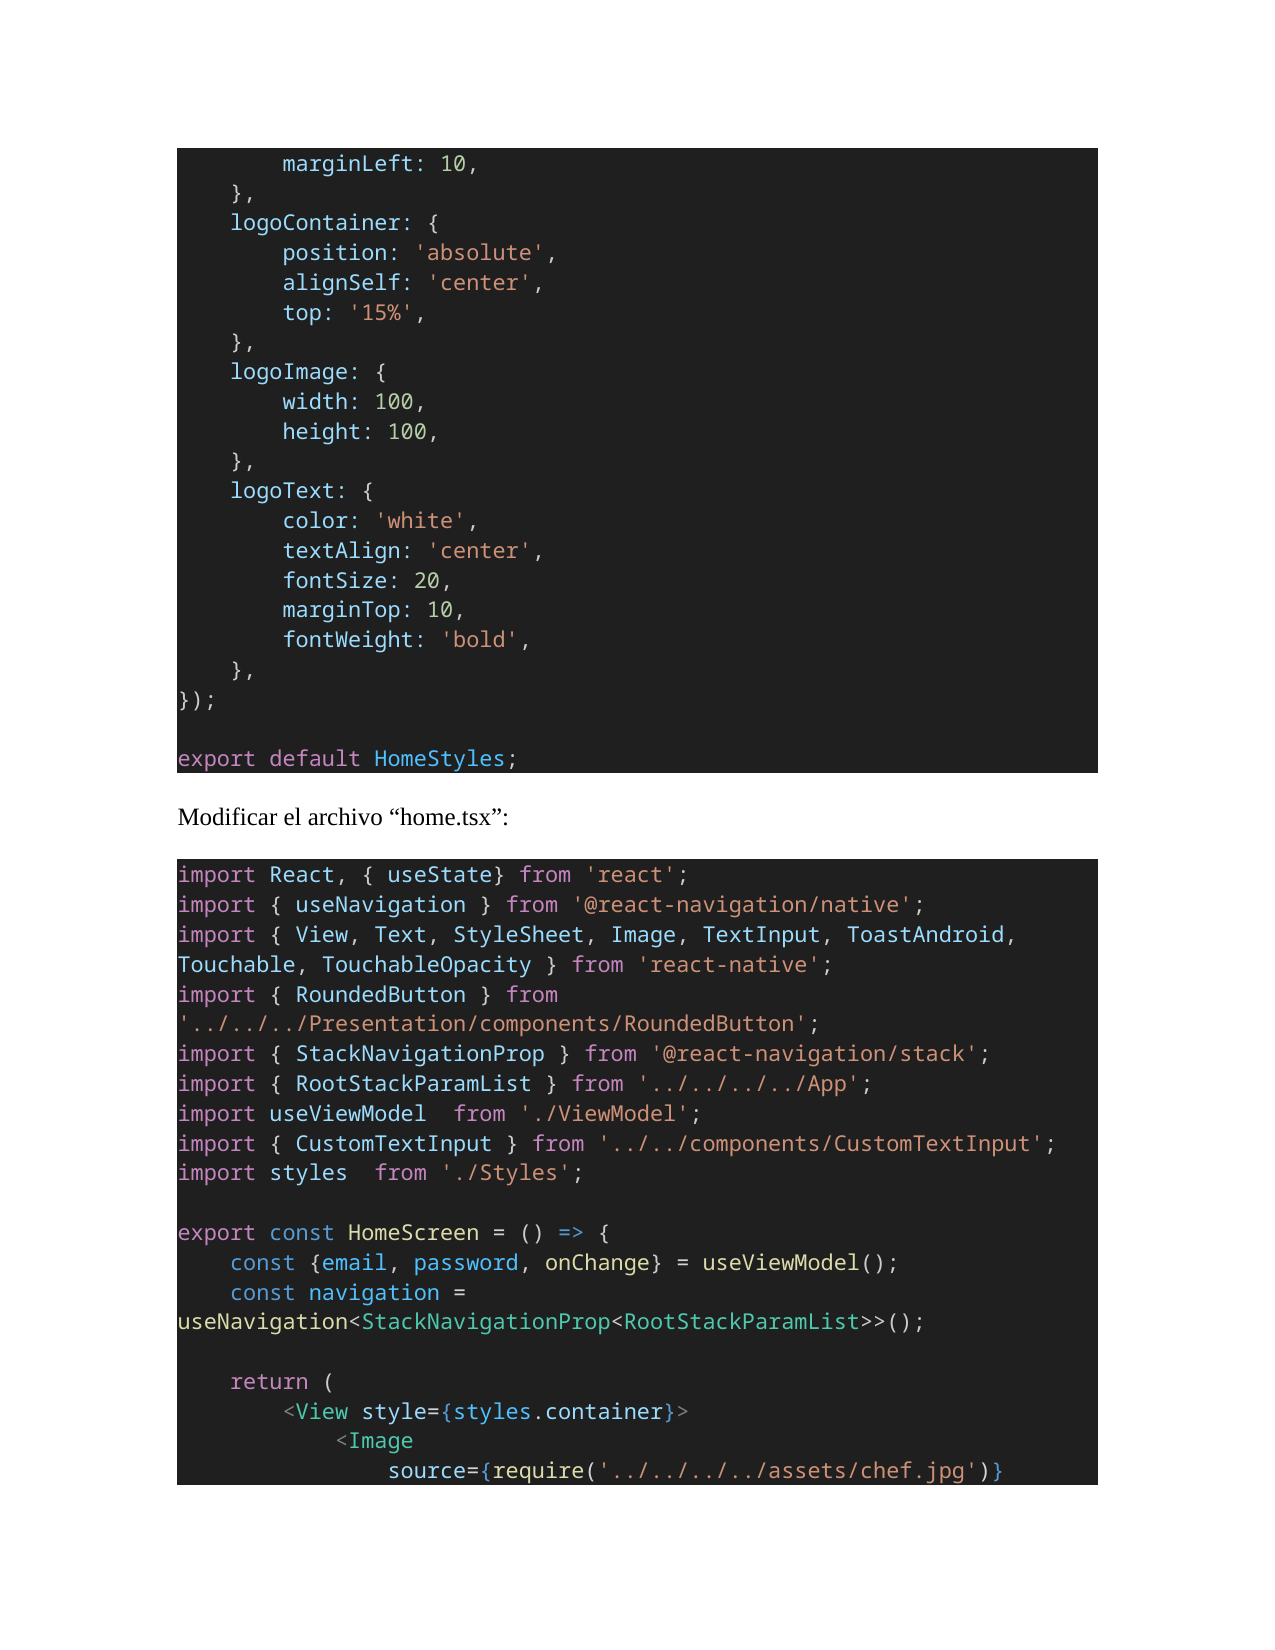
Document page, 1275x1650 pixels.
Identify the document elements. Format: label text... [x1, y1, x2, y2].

text export const HomeScreen = () => { [177, 1217, 1098, 1247]
text }, [177, 654, 1098, 684]
text import { useNavigation } from '@react-navigation/native'; [177, 889, 1098, 919]
text color: 'white', [177, 505, 1098, 535]
text const {email, password, onChange} = useViewModel(); [177, 1247, 1098, 1277]
text import { RoundedButton } from '../../../Presentation/components/RoundedButton'; [177, 979, 1098, 1038]
text fontSize: 20, [177, 565, 1098, 594]
text Modificar el archivo “home.tsx”: [177, 802, 1098, 831]
text import { View, Text, StyleSheet, Image, TextInput, ToastAndroid, Touchable, TouchableOpacity } from 'react-native'; [177, 919, 1098, 979]
text return ( [177, 1366, 1098, 1396]
text <Image [177, 1426, 1098, 1455]
text }); [177, 684, 1098, 714]
text logoText: { [177, 475, 1098, 505]
text }, [177, 177, 1098, 207]
text width: 100, [177, 386, 1098, 416]
text position: 'absolute', [177, 237, 1098, 267]
text top: '15%', [177, 297, 1098, 326]
text marginLeft: 10, [177, 148, 1098, 177]
text <View style={styles.container}> [177, 1396, 1098, 1426]
text export default HomeStyles; [177, 743, 1098, 773]
text const navigation = useNavigation<StackNavigationProp<RootStackParamList>>(); [177, 1277, 1098, 1336]
text }, [177, 446, 1098, 475]
text import { RootStackParamList } from '../../../../App'; [177, 1068, 1098, 1098]
text logoImage: { [177, 356, 1098, 386]
text fontWeight: 'bold', [177, 624, 1098, 654]
text import React, { useState} from 'react'; [177, 859, 1098, 889]
text source={require('../../../../assets/chef.jpg')} [177, 1455, 1098, 1485]
text height: 100, [177, 416, 1098, 446]
text }, [177, 326, 1098, 356]
text logoContainer: { [177, 207, 1098, 237]
text import { StackNavigationProp } from '@react-navigation/stack'; [177, 1038, 1098, 1068]
text import styles from './Styles'; [177, 1157, 1098, 1187]
text import { CustomTextInput } from '../../components/CustomTextInput'; [177, 1128, 1098, 1157]
text import useViewModel from './ViewModel'; [177, 1098, 1098, 1128]
text alignSelf: 'center', [177, 267, 1098, 297]
text textAlign: 'center', [177, 535, 1098, 565]
text marginTop: 10, [177, 594, 1098, 624]
